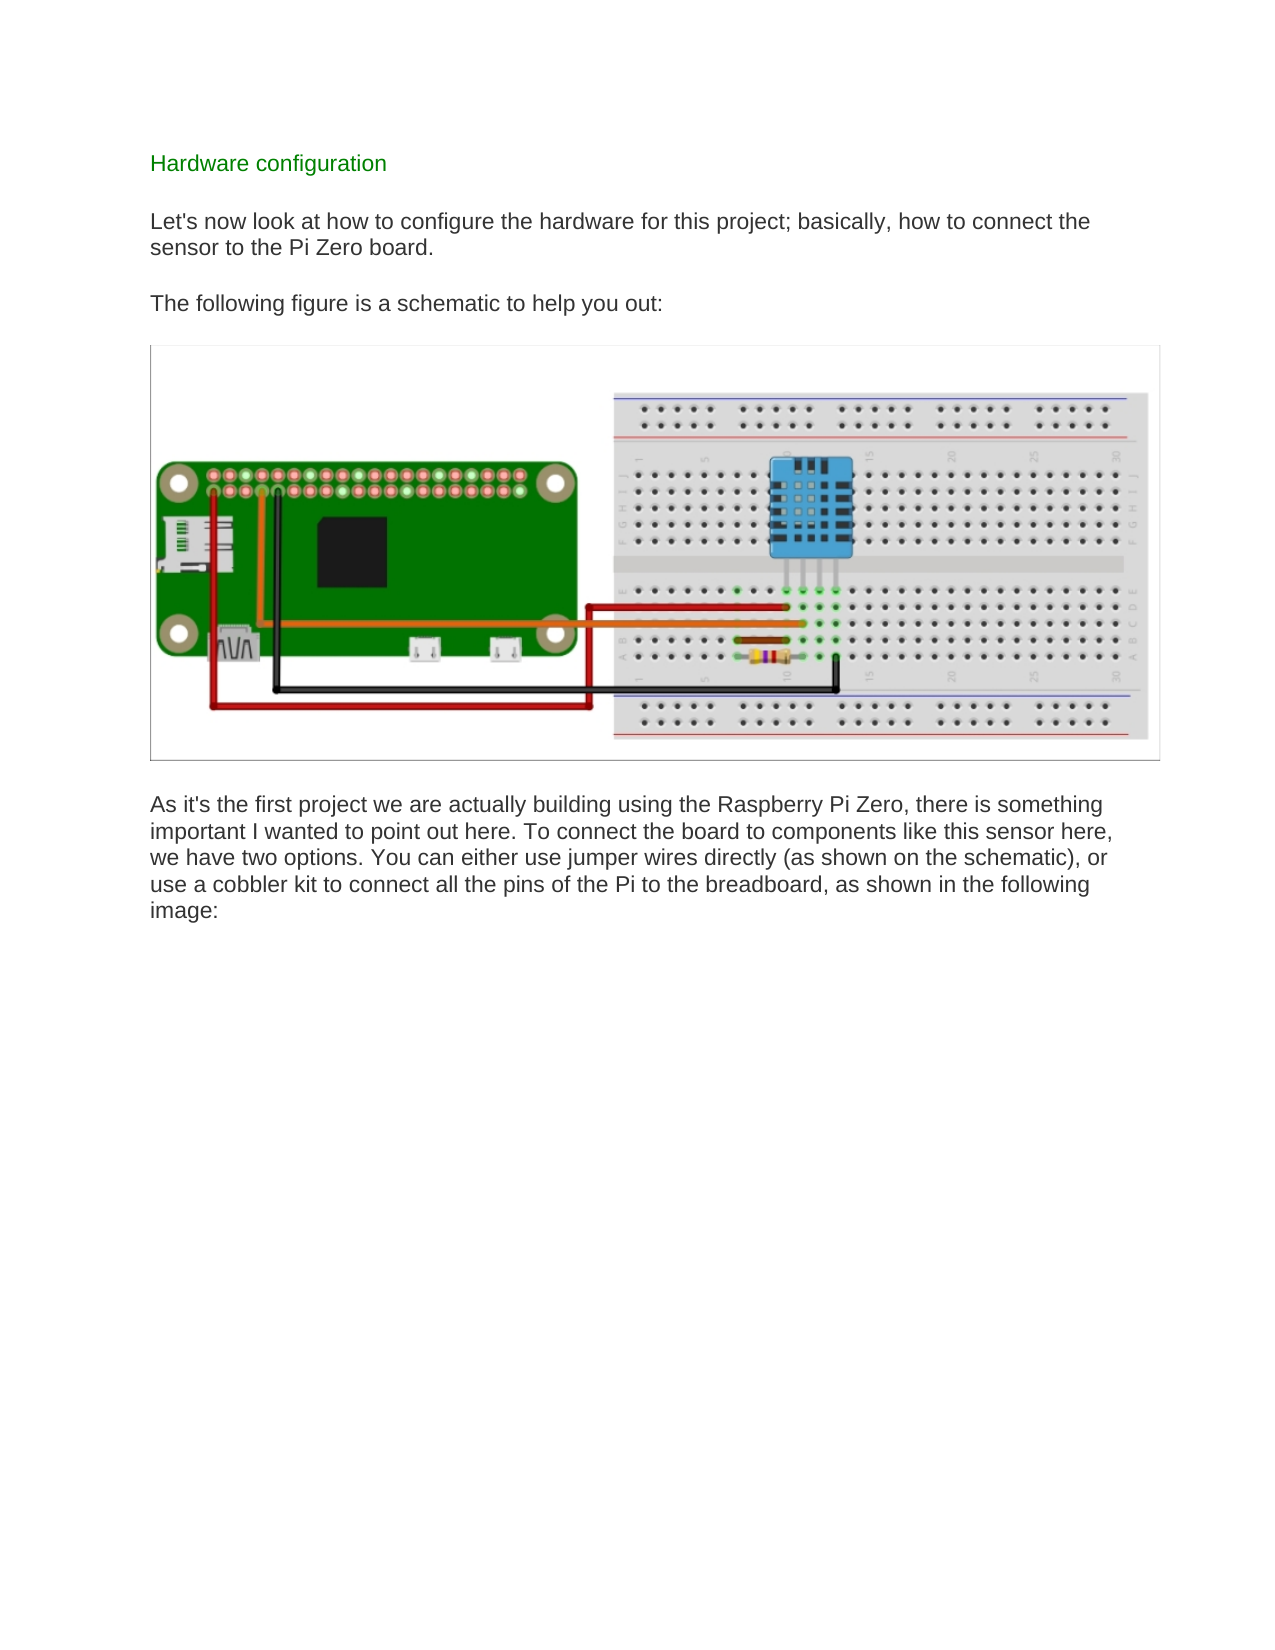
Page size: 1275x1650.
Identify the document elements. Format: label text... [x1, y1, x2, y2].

picture [150, 345, 1160, 761]
text The following figure is a schematic to help you out: [150, 289, 1125, 316]
text As it's the first project we are actually building using the Raspberry Pi Zero, there is something important I wanted to point out here. To connect the board to components like this sensor here, we have two options. You can either use jumper wires directly (as shown on the schematic), or use a cobbler kit to connect all the pins of the Pi to the breadboard, as shown in the following image: [150, 791, 1125, 923]
subtitle Hardware configuration [150, 150, 1125, 176]
text Let's now look at how to configure the hardware for this project; basically, how to connect the sensor to the Pi Zero board. [150, 208, 1125, 260]
